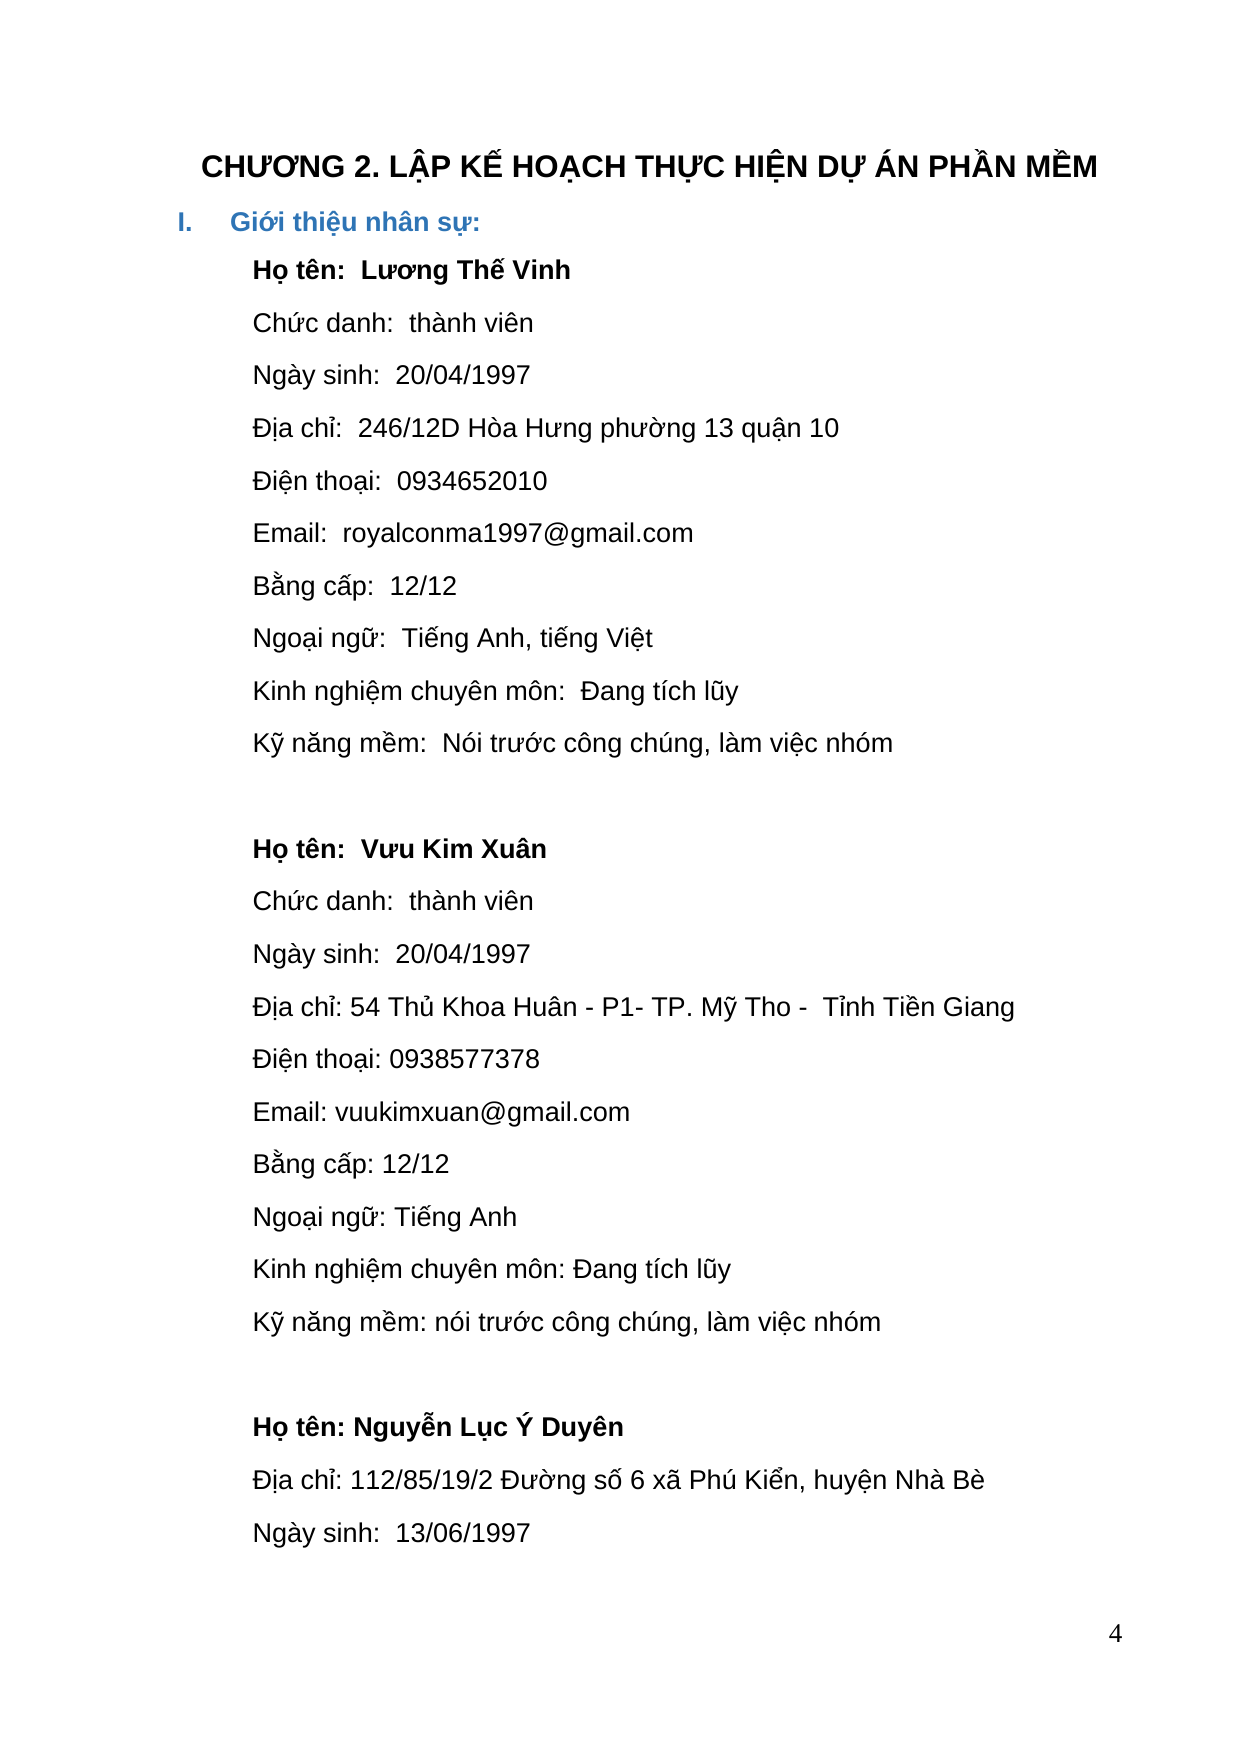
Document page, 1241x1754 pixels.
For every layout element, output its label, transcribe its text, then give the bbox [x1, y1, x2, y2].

text Họ tên: Nguyễn Lục Ý Duyên [252, 1411, 1122, 1443]
text Địa chỉ: 112/85/19/2 Đường số 6 xã Phú Kiển, huyện Nhà Bè [252, 1464, 1122, 1495]
text Ngày sinh: 20/04/1997 [252, 938, 1122, 969]
text Bằng cấp: 12/12 [252, 1148, 1122, 1179]
subtitle Giới thiệu nhân sự: [192, 206, 1122, 237]
text Họ tên: Lương Thế Vinh [177, 254, 1122, 285]
text Bằng cấp: 12/12 [252, 570, 1122, 601]
text Email: vuukimxuan@gmail.com [252, 1096, 1122, 1127]
text Địa chỉ: 54 Thủ Khoa Huân - P1- TP. Mỹ Tho - Tỉnh Tiền Giang [252, 991, 1122, 1022]
text Họ tên: Vưu Kim Xuân [252, 833, 1122, 864]
text Địa chỉ: 246/12D Hòa Hưng phường 13 quận 10 [252, 412, 1122, 443]
text Ngoại ngữ: Tiếng Anh, tiếng Việt [252, 622, 1122, 653]
text CHƯƠNG 2. LẬP KẾ HOẠCH THỰC HIỆN DỰ ÁN PHẦN MỀM [177, 148, 1122, 184]
text Ngày sinh: 20/04/1997 [252, 359, 1122, 391]
text Ngoại ngữ: Tiếng Anh [252, 1201, 1122, 1232]
text Chức danh: thành viên [252, 307, 1122, 338]
text Chức danh: thành viên [252, 885, 1122, 917]
text Email: royalconma1997@gmail.com [252, 517, 1122, 548]
text Điện thoại: 0938577378 [252, 1043, 1122, 1074]
text Kỹ năng mềm: nói trước công chúng, làm việc nhóm [252, 1306, 1122, 1337]
text Điện thoại: 0934652010 [252, 464, 1122, 496]
text Kinh nghiệm chuyên môn: Đang tích lũy [252, 1253, 1122, 1285]
text Kỹ năng mềm: Nói trước công chúng, làm việc nhóm [252, 727, 1122, 759]
text Ngày sinh: 13/06/1997 [252, 1517, 1122, 1548]
text Kinh nghiệm chuyên môn: Đang tích lũy [252, 675, 1122, 706]
